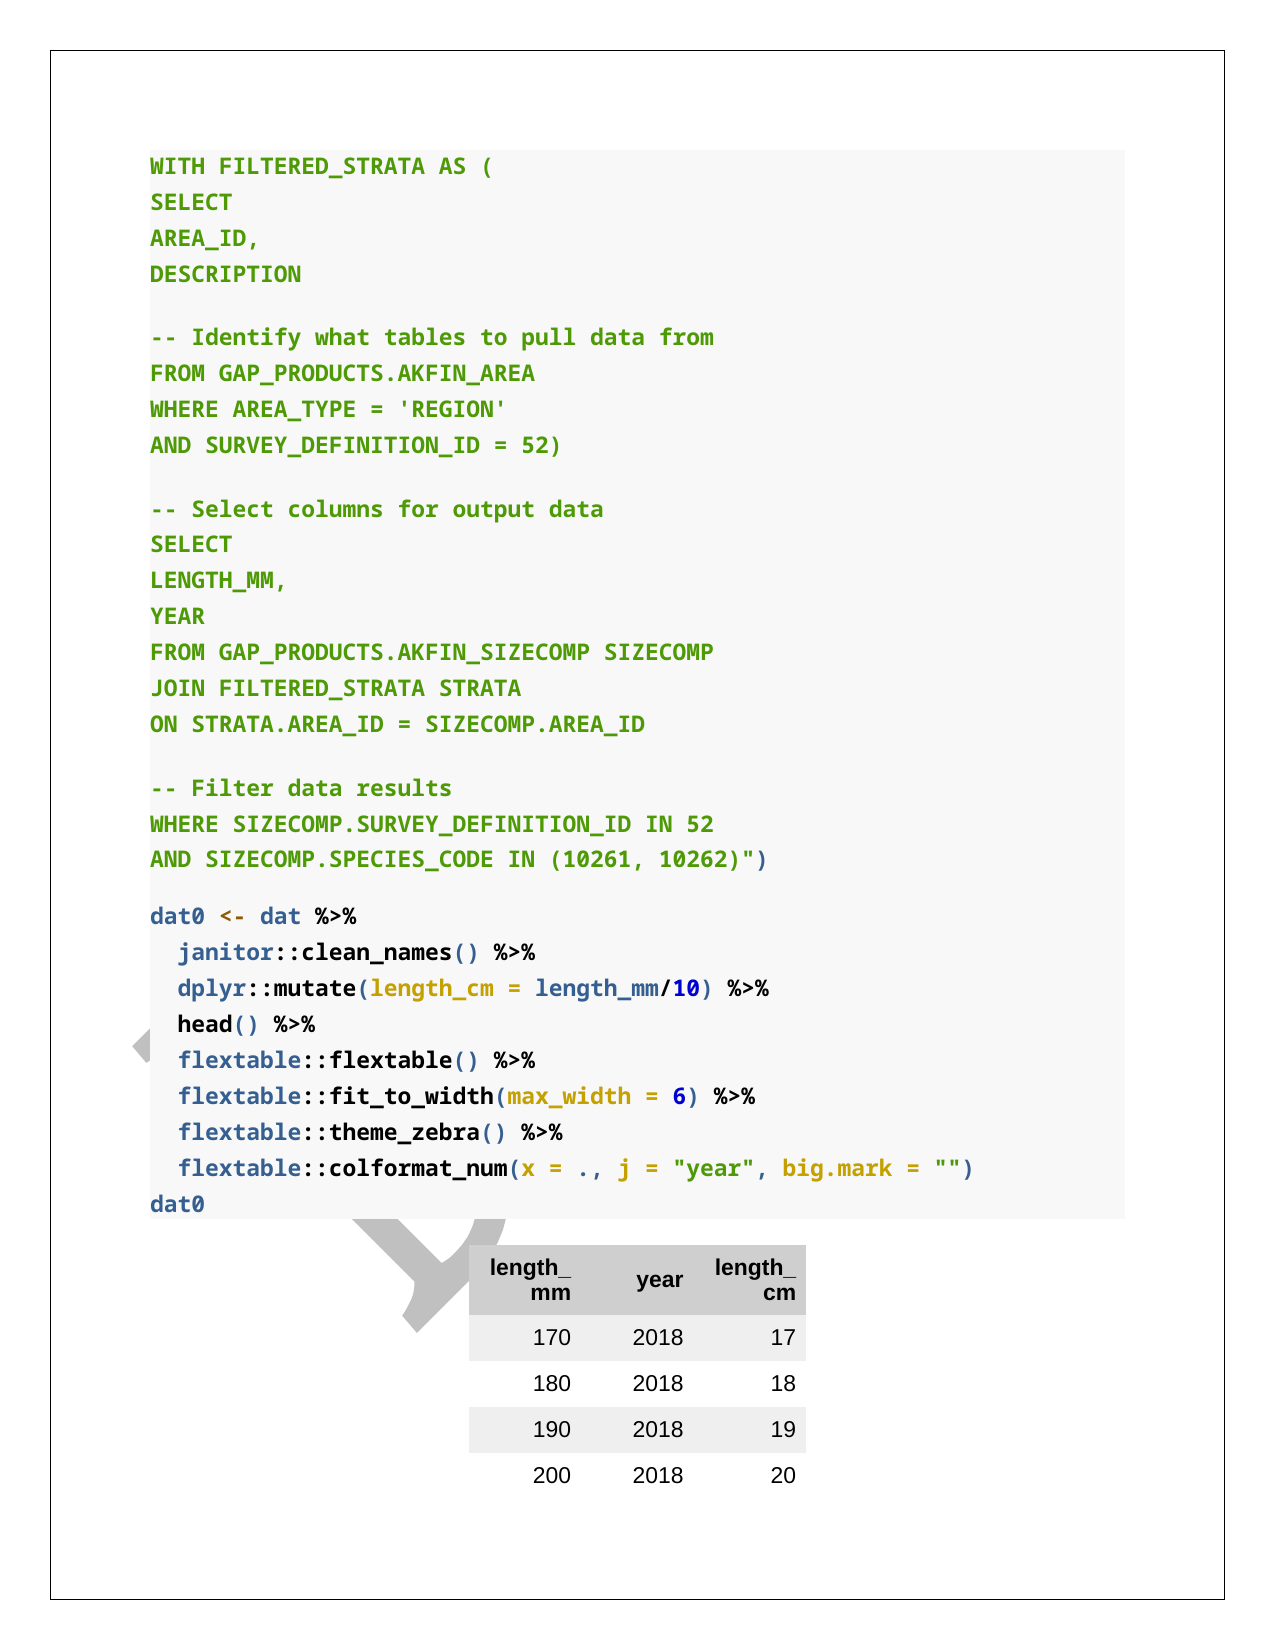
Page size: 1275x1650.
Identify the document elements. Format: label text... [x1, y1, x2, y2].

table_cell 18 [694, 1361, 806, 1407]
table_header year [581, 1245, 694, 1315]
table_cell 2018 [581, 1407, 694, 1453]
table_cell 190 [469, 1407, 581, 1453]
table_cell 2018 [581, 1361, 694, 1407]
text dat0 <- dat %>% janitor::clean_names() %>% dplyr::mutate(length_cm = length_mm/10) %>% head() %>% flextable::flextable() %>% flextable::fit_to_width(max_width = 6) %>% flextable::theme_zebra() %>% flextable::colformat_num(x = ., j = "year", big.mark = "") dat0 [150, 900, 1125, 1219]
table_cell 19 [694, 1407, 806, 1453]
table_header length_mm [469, 1245, 581, 1315]
table_cell 17 [694, 1315, 806, 1361]
table_cell 200 [469, 1453, 581, 1499]
table_cell 20 [694, 1453, 806, 1499]
table_cell 180 [469, 1361, 581, 1407]
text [150, 150, 1125, 875]
table_cell 2018 [581, 1315, 694, 1361]
table_cell 170 [469, 1315, 581, 1361]
table_cell 2018 [581, 1453, 694, 1499]
table_header length_cm [694, 1245, 806, 1315]
